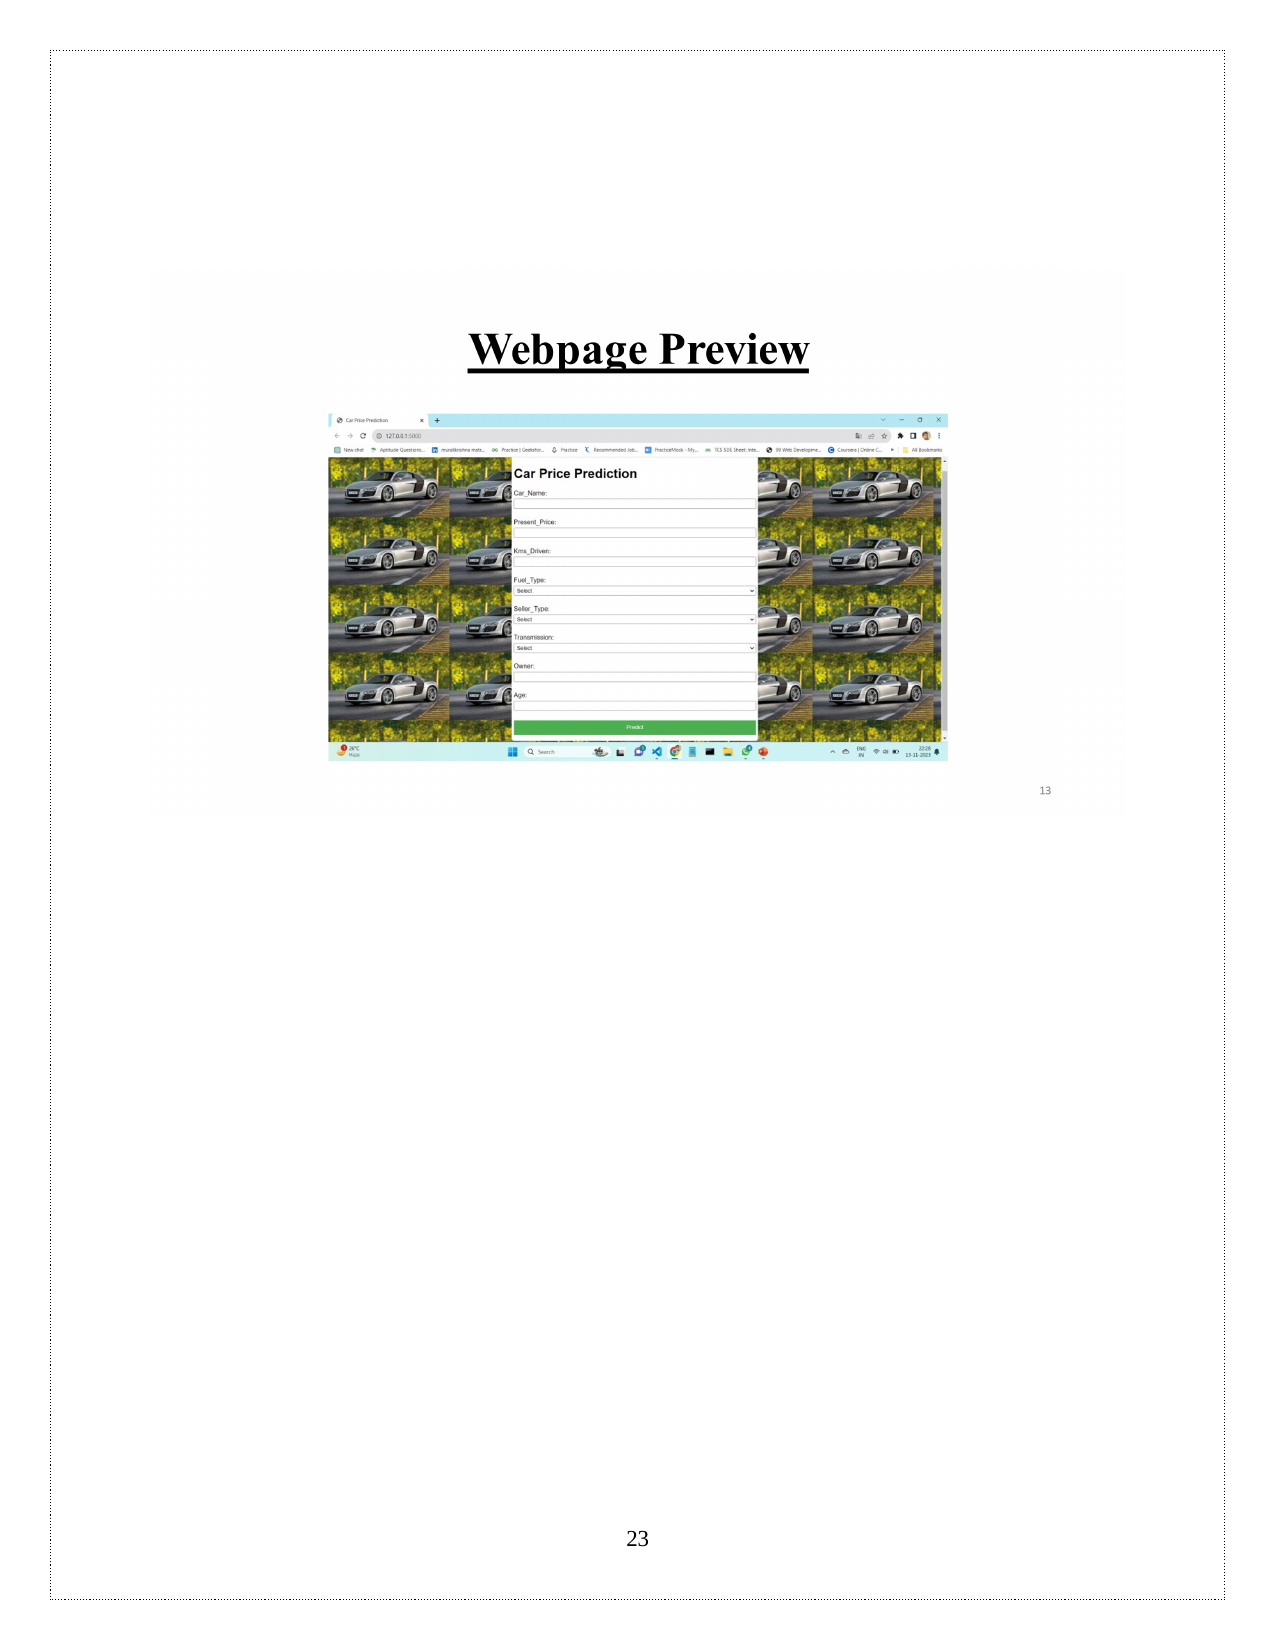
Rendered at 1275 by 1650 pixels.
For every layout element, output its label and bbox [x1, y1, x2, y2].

picture [150, 267, 1125, 816]
